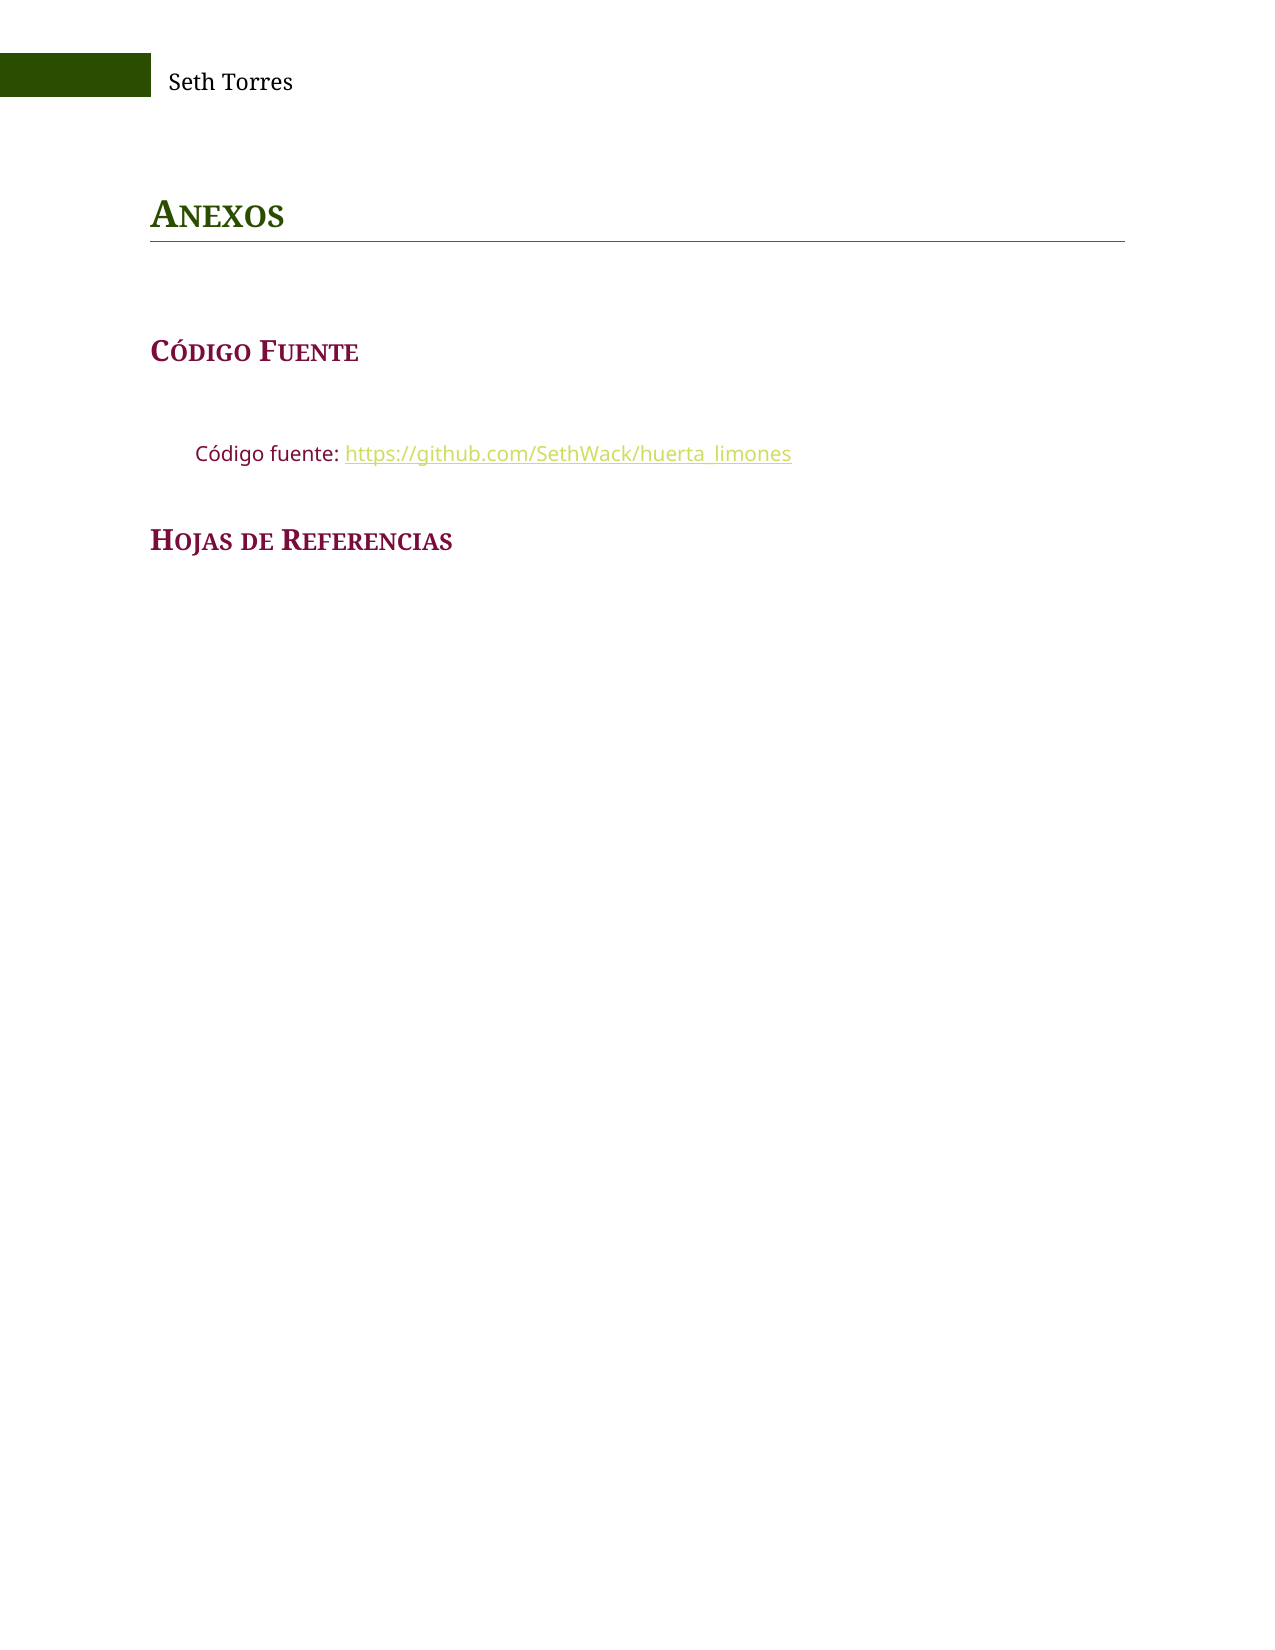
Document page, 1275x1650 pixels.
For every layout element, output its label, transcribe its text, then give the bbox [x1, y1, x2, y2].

text Código fuente: https://github.com/SethWack/huerta_limones [150, 439, 1125, 467]
subtitle Hojas de Referencias [150, 519, 1125, 558]
subtitle Código Fuente [150, 330, 1125, 370]
subtitle Anexos [150, 187, 1125, 241]
